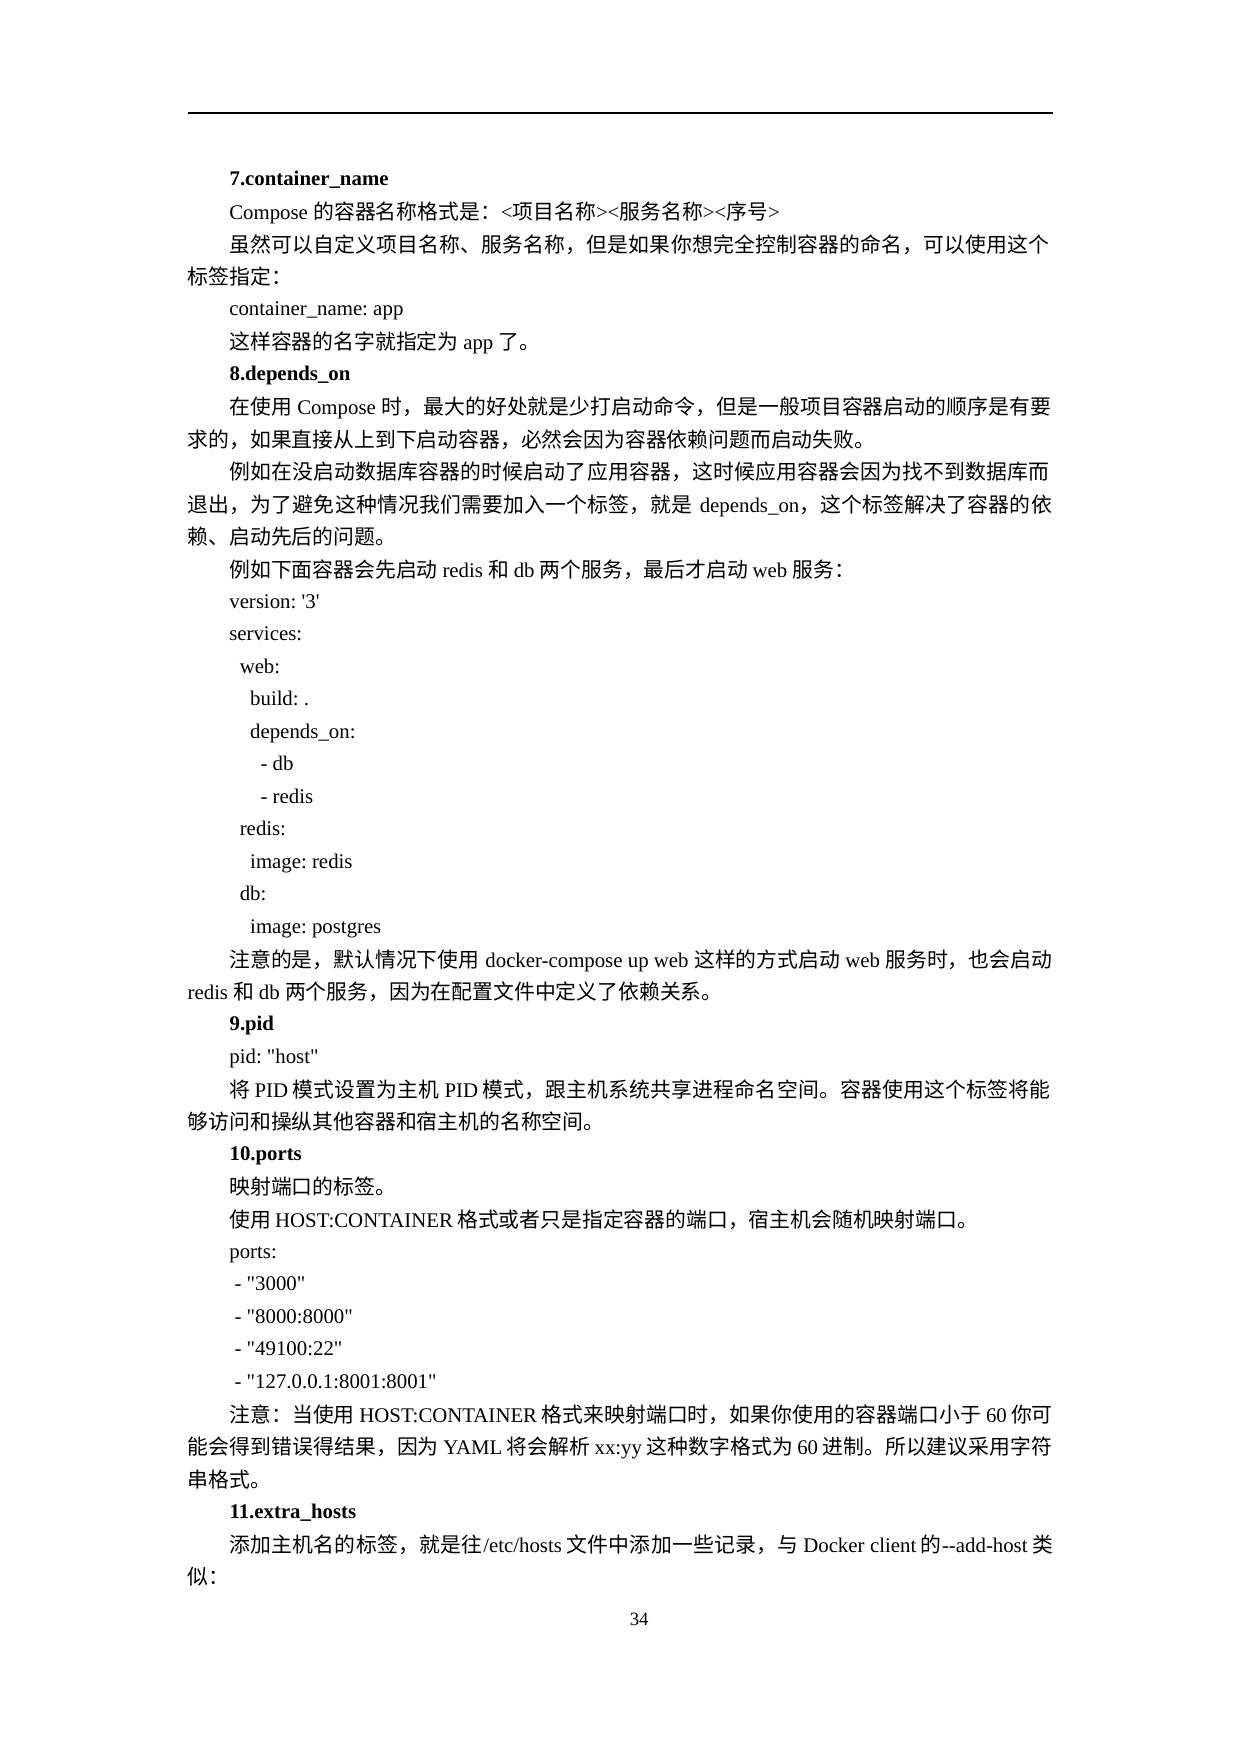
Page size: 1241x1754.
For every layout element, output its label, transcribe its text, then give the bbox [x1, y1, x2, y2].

text - "3000" [187, 1267, 1053, 1299]
text build: . [187, 682, 1053, 714]
text db: [187, 877, 1053, 909]
text 11.extra_hosts [187, 1494, 1053, 1527]
text depends_on: [187, 714, 1053, 747]
text - "8000:8000" [187, 1299, 1053, 1332]
text - redis [187, 779, 1053, 812]
text 在使用 Compose 时，最大的好处就是少打启动命令，但是一般项目容器启动的顺序是有要求的，如果直接从上到下启动容器，必然会因为容器依赖问题而启动失败。 [187, 389, 1053, 454]
text web: [187, 649, 1053, 682]
text ports: [187, 1234, 1053, 1267]
text 将PID模式设置为主机PID模式，跟主机系统共享进程命名空间。容器使用这个标签将能够访问和操纵其他容器和宿主机的名称空间。 [187, 1072, 1053, 1137]
text 注意：当使用HOST:CONTAINER格式来映射端口时，如果你使用的容器端口小于60你可能会得到错误得结果，因为YAML将会解析xx:yy这种数字格式为60进制。所以建议采用字符串格式。 [187, 1397, 1053, 1494]
text container_name: app [187, 292, 1053, 324]
text 虽然可以自定义项目名称、服务名称，但是如果你想完全控制容器的命名，可以使用这个标签指定： [187, 227, 1053, 292]
text 8.depends_on [187, 357, 1053, 389]
text - "49100:22" [187, 1332, 1053, 1364]
text services: [187, 617, 1053, 649]
text Compose 的容器名称格式是：<项目名称><服务名称><序号> [187, 194, 1053, 227]
text 例如在没启动数据库容器的时候启动了应用容器，这时候应用容器会因为找不到数据库而退出，为了避免这种情况我们需要加入一个标签，就是 depends_on，这个标签解决了容器的依赖、启动先后的问题。 [187, 454, 1053, 552]
text 使用HOST:CONTAINER格式或者只是指定容器的端口，宿主机会随机映射端口。 [187, 1202, 1053, 1234]
text 10.ports [187, 1137, 1053, 1169]
text version: '3' [187, 584, 1053, 617]
text image: redis [187, 844, 1053, 877]
text 这样容器的名字就指定为 app 了。 [187, 324, 1053, 357]
text - "127.0.0.1:8001:8001" [187, 1364, 1053, 1397]
text redis: [187, 812, 1053, 844]
text 添加主机名的标签，就是往/etc/hosts文件中添加一些记录，与Docker client的--add-host类似： [187, 1527, 1053, 1592]
text pid: "host" [187, 1039, 1053, 1072]
text 7.container_name [187, 162, 1053, 194]
text 映射端口的标签。 [187, 1169, 1053, 1202]
text 注意的是，默认情况下使用 docker-compose up web 这样的方式启动 web 服务时，也会启动 redis 和 db 两个服务，因为在配置文件中定义了依赖关系。 [187, 942, 1053, 1007]
text - db [187, 747, 1053, 779]
text 例如下面容器会先启动 redis 和 db 两个服务，最后才启动 web 服务： [187, 552, 1053, 584]
text image: postgres [187, 909, 1053, 942]
text 9.pid [187, 1007, 1053, 1039]
